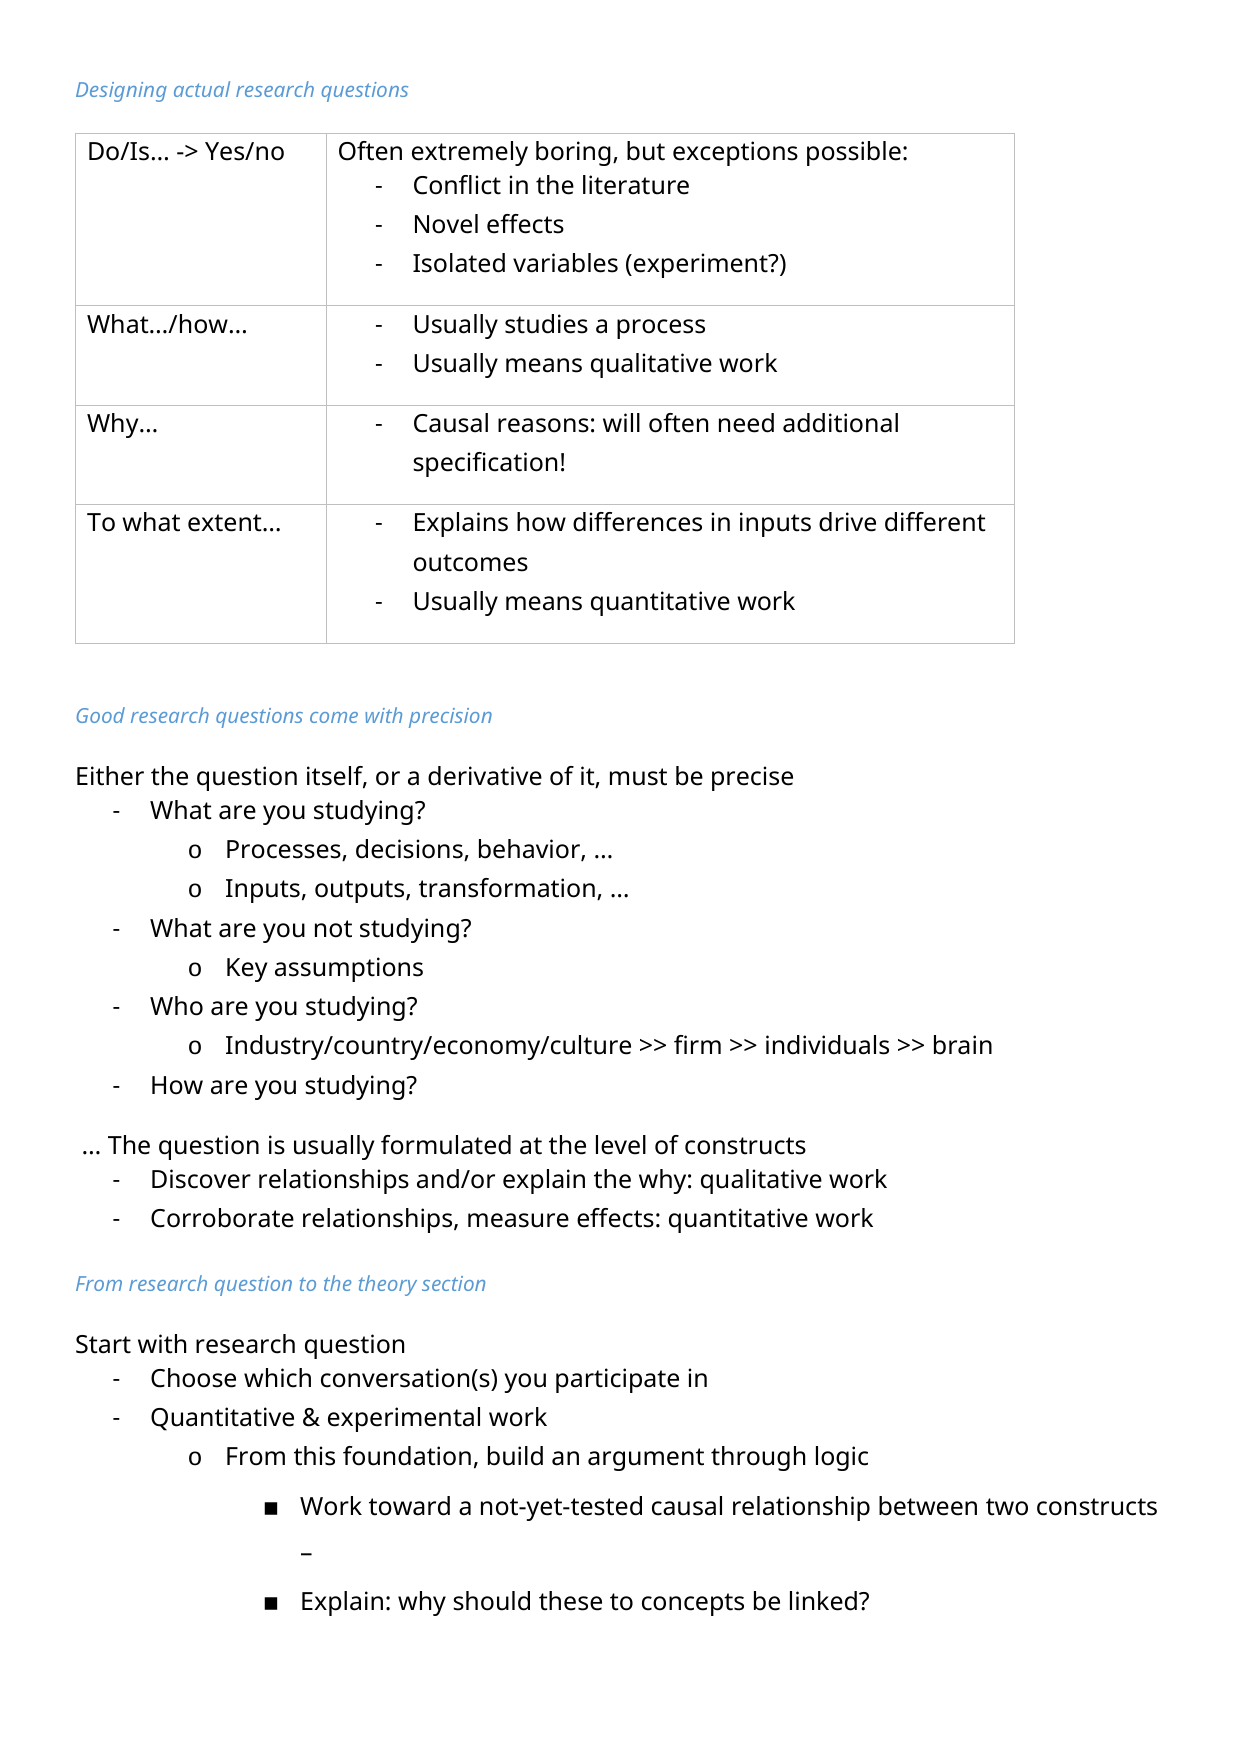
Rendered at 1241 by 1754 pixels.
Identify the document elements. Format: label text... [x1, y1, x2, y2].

list Industry/country/economy/culture >> firm >> individuals >> brain [187, 1028, 1165, 1062]
subtitle From research question to the theory section [75, 1269, 1165, 1297]
list Corroborate relationships, measure effects: quantitative work [112, 1201, 1165, 1235]
list Explain: why should these to concepts be linked? [262, 1574, 1165, 1625]
text … The question is usually formulated at the level of constructs [75, 1127, 1165, 1161]
list What are you studying? [112, 792, 1165, 826]
list What are you not studying? [112, 910, 1165, 944]
table_cell To what extent… [76, 505, 326, 642]
table_cell Explains how differences in inputs drive different outcomes Usually means quantitative work [327, 505, 1014, 642]
list Quantitative & experimental work [112, 1400, 1165, 1434]
list From this foundation, build an argument through logic [187, 1439, 1165, 1473]
list Key assumptions [187, 949, 1165, 984]
table_cell What…/how… [76, 306, 326, 404]
text Start with research question [75, 1327, 1165, 1361]
table_cell Usually studies a process Usually means qualitative work [327, 306, 1014, 404]
list Processes, decisions, behavior, … [187, 832, 1165, 866]
list Choose which conversation(s) you participate in [112, 1361, 1165, 1395]
list Discover relationships and/or explain the why: qualitative work [112, 1161, 1165, 1196]
list Who are you studying? [112, 989, 1165, 1023]
list Inputs, outputs, transformation, … [187, 871, 1165, 905]
subtitle Designing actual research questions [75, 75, 1165, 103]
table_header Do/Is… -> Yes/no [76, 134, 326, 305]
list Work toward a not-yet-tested causal relationship between two constructs – [262, 1478, 1165, 1569]
table_cell Why… [76, 406, 326, 504]
list How are you studying? [112, 1067, 1165, 1101]
text Either the question itself, or a derivative of it, must be precise [75, 758, 1165, 792]
table_header Often extremely boring, but exceptions possible: Conflict in the literature Novel effects Isolated variables (experiment?) [327, 134, 1014, 305]
subtitle Good research questions come with precision [75, 701, 1165, 729]
table_cell Causal reasons: will often need additional specification! [327, 406, 1014, 504]
